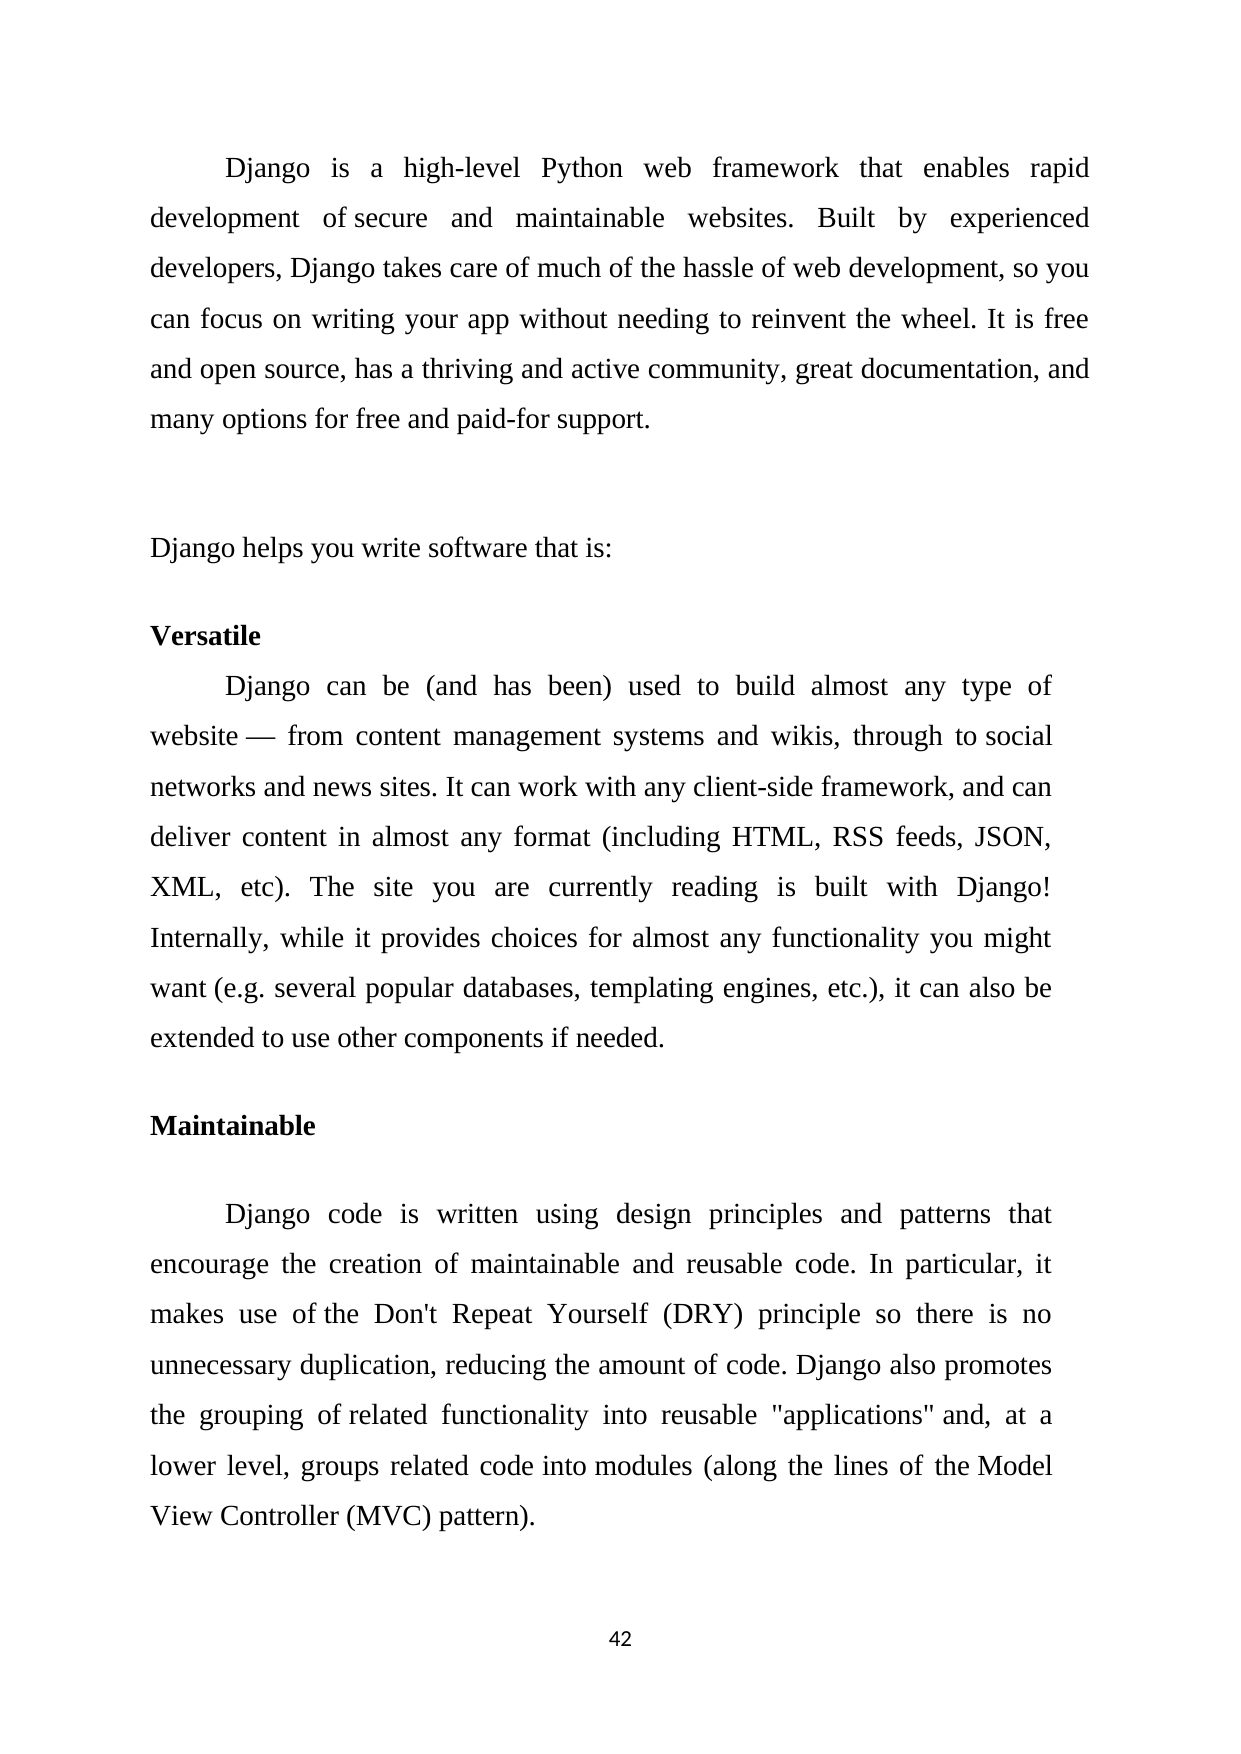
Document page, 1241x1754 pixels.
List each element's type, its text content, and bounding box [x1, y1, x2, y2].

text Django helps you write software that is: [150, 530, 1090, 564]
text Django can be (and has been) used to build almost any type of website — from content management systems and wikis, through to social networks and news sites. It can work with any client-side framework, and can deliver content in almost any format (including HTML, RSS feeds, JSON, XML, etc). The site you are currently reading is built with Django! Internally, while it provides choices for almost any functionality you might want (e.g. several popular databases, templating engines, etc.), it can also be extended to use other components if needed. [150, 668, 1053, 1054]
text Django code is written using design principles and patterns that encourage the creation of maintainable and reusable code. In particular, it makes use of the Don't Repeat Yourself (DRY) principle so there is no unnecessary duplication, reducing the amount of code. Django also promotes the grouping of related functionality into reusable "applications" and, at a lower level, groups related code into modules (along the lines of the Model View Controller (MVC) pattern). [150, 1196, 1053, 1531]
text Versatile [150, 618, 1090, 651]
text Django is a high-level Python web framework that enables rapid development of secure and maintainable websites. Built by experienced developers, Django takes care of much of the hassle of web development, so you can focus on writing your app without needing to reinvent the wheel. It is free and open source, has a thriving and active community, great documentation, and many options for free and paid-for support. [150, 150, 1090, 478]
text Maintainable [150, 1108, 1053, 1142]
